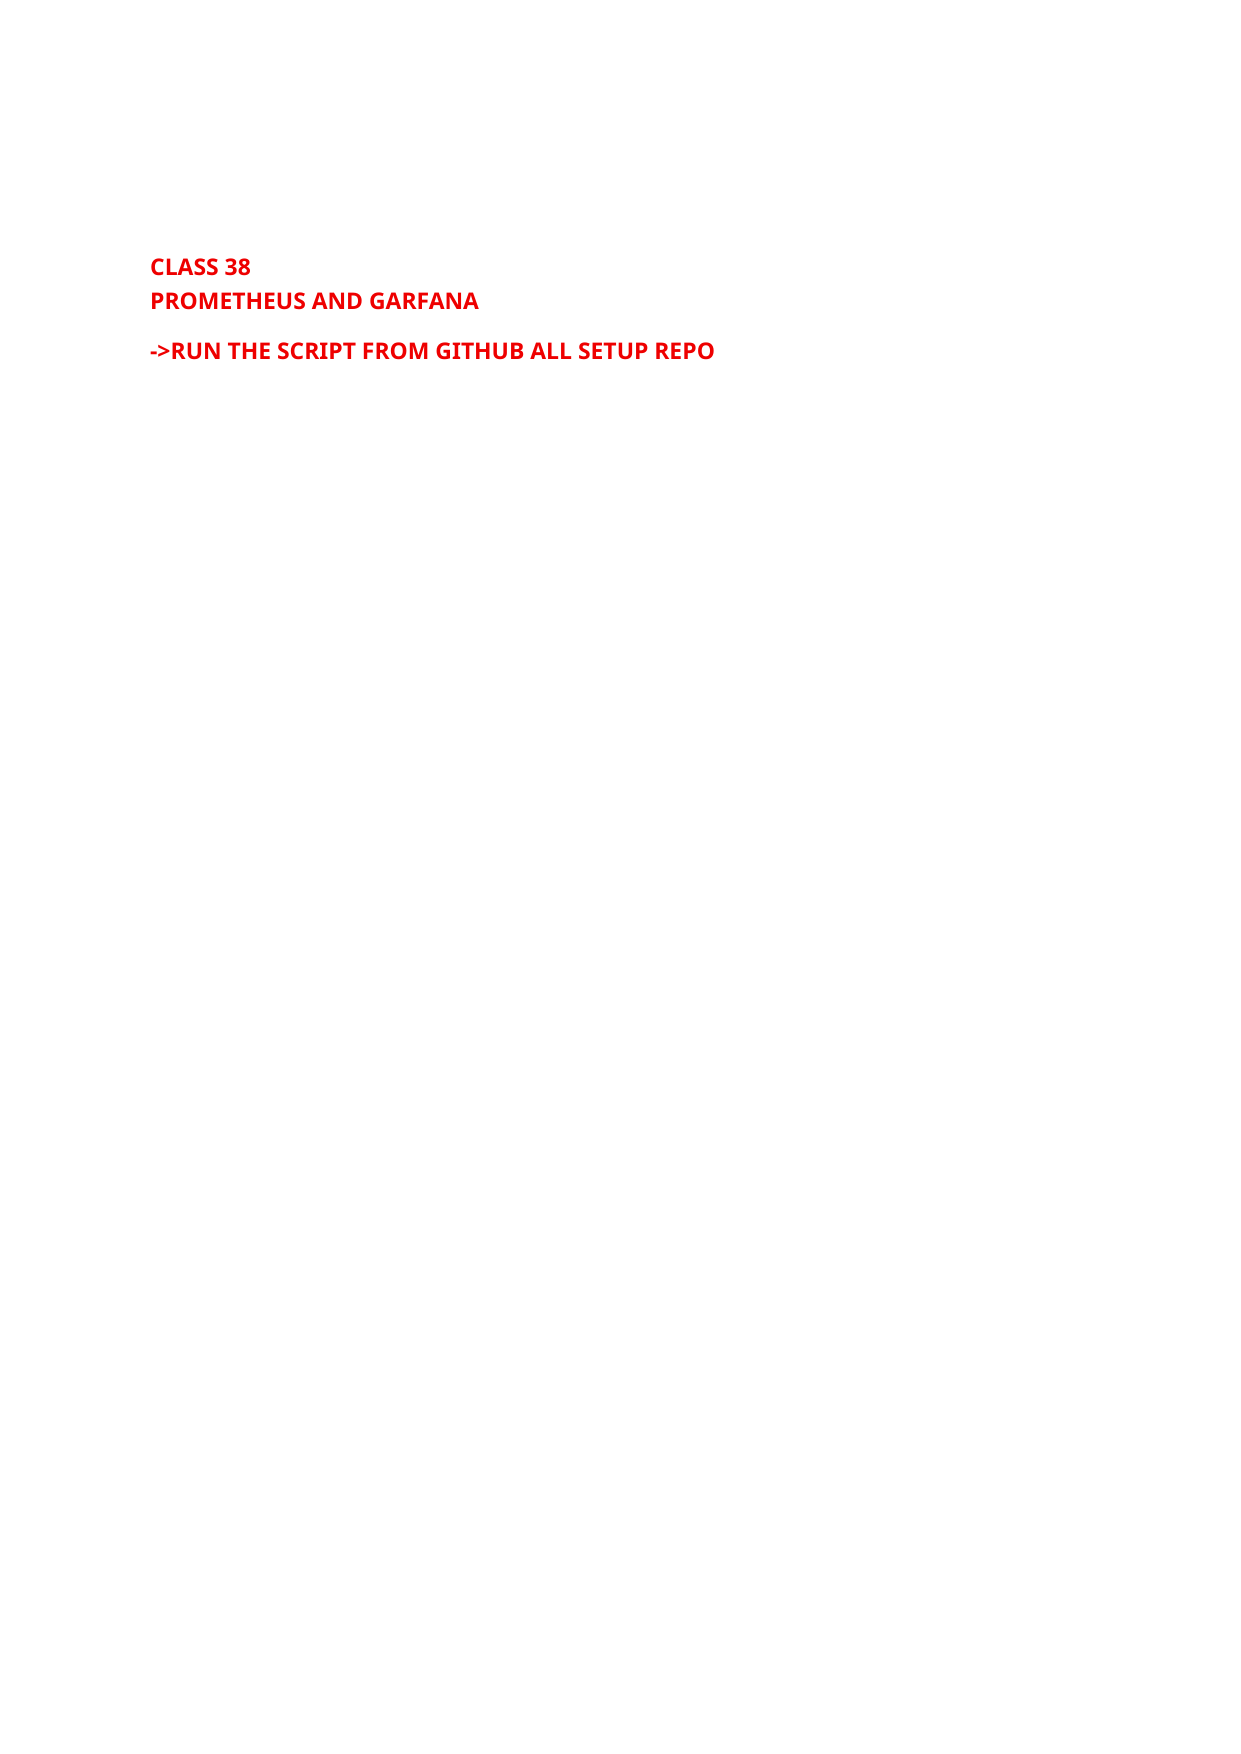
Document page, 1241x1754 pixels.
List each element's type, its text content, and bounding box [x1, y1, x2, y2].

text CLASS 38 PROMETHEUS AND GARFANA [150, 251, 1090, 316]
text ->RUN THE SCRIPT FROM GITHUB ALL SETUP REPO [150, 335, 1090, 366]
